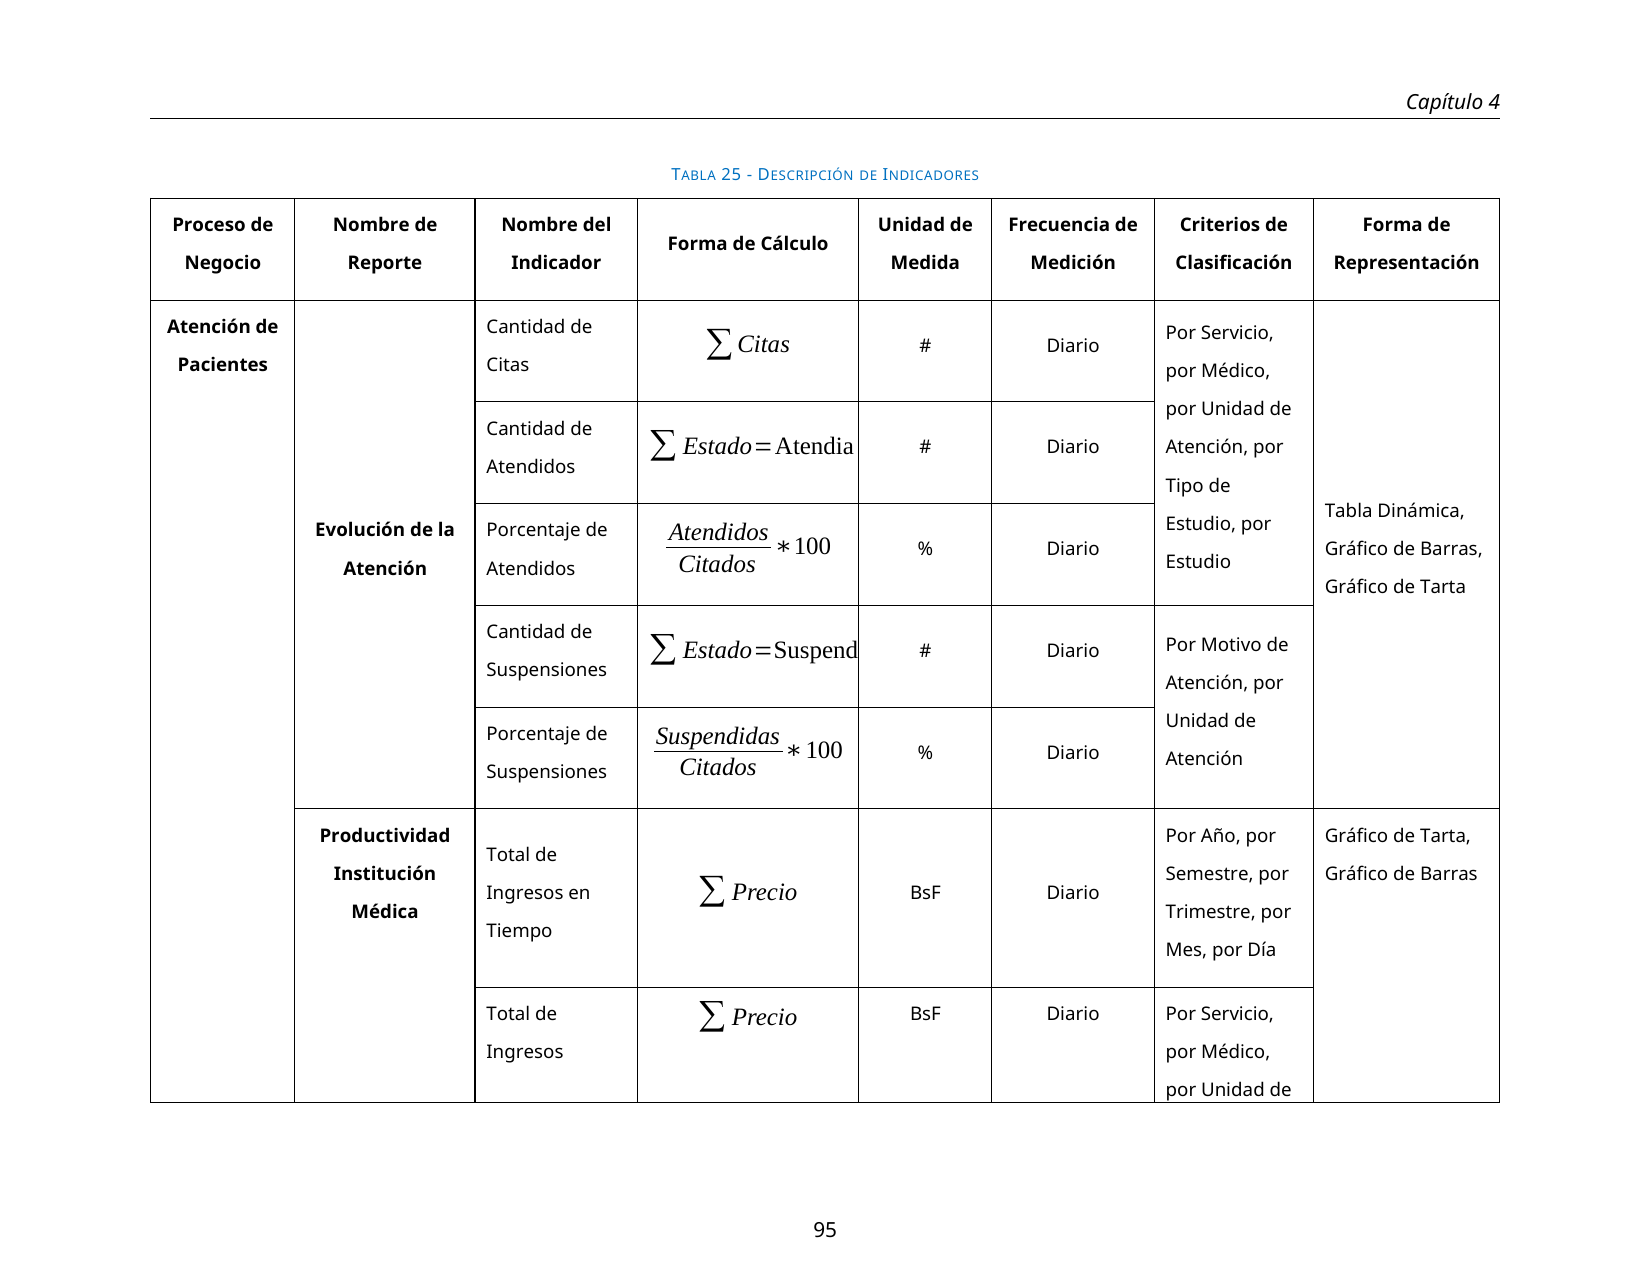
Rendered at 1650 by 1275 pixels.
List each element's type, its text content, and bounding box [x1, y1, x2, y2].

table_cell Cantidad de Suspensiones [476, 606, 637, 707]
table_cell [638, 809, 858, 987]
table_cell BsF [859, 809, 991, 987]
table_cell Tabla Dinámica, Gráfico de Barras, Gráfico de Tarta [1314, 301, 1499, 808]
table_cell [638, 504, 858, 605]
table_cell [638, 708, 858, 808]
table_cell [1155, 988, 1313, 1102]
table_cell Diario [992, 301, 1154, 401]
table_cell BsF [859, 988, 991, 1102]
table_cell Cantidad de Atendidos [476, 402, 637, 503]
table_header Nombre de Reporte [295, 199, 474, 299]
table_cell [638, 988, 858, 1102]
table_header Forma de Representación [1314, 199, 1499, 299]
table_cell Porcentaje de Suspensiones [476, 708, 637, 808]
table_cell Diario [992, 708, 1154, 808]
table_cell [638, 402, 858, 503]
table_header Proceso de Negocio [151, 199, 294, 299]
table_cell Total de Ingresos [476, 988, 637, 1102]
table_cell Diario [992, 809, 1154, 987]
table_cell Diario [992, 606, 1154, 707]
table_cell # [859, 402, 991, 503]
table_cell Diario [992, 402, 1154, 503]
table_cell Gráfico de Tarta, Gráfico de Barras [1314, 809, 1499, 1102]
table_cell [638, 301, 858, 401]
table_cell % [859, 504, 991, 605]
table_cell Por Motivo de Atención, por Unidad de Atención [1155, 606, 1313, 808]
table_cell [638, 606, 858, 707]
table_cell Diario [992, 504, 1154, 605]
text Tabla 25 - Descripción de Indicadores [150, 162, 1500, 185]
table_header Unidad de Medida [859, 199, 991, 299]
table_header Nombre del Indicador [476, 199, 637, 299]
table_header Criterios de Clasificación [1155, 199, 1313, 299]
table_header Forma de Cálculo [638, 199, 858, 299]
table_cell Atención de Pacientes [151, 301, 294, 1102]
table_cell Porcentaje de Atendidos [476, 504, 637, 605]
table_cell Evolución de la Atención [295, 301, 474, 808]
table_cell % [859, 708, 991, 808]
table_header Frecuencia de Medición [992, 199, 1154, 299]
table_cell Productividad Institución Médica [295, 809, 474, 1102]
table_cell # [859, 301, 991, 401]
table_cell Por Año, por Semestre, por Trimestre, por Mes, por Día [1155, 809, 1313, 987]
table_cell Por Servicio, por Médico, por Unidad de Atención, por Tipo de Estudio, por Estudio [1155, 301, 1313, 605]
table_cell Cantidad de Citas [476, 301, 637, 401]
table_cell Total de Ingresos en Tiempo [476, 809, 637, 987]
table_cell Diario [992, 988, 1154, 1102]
table_cell # [859, 606, 991, 707]
